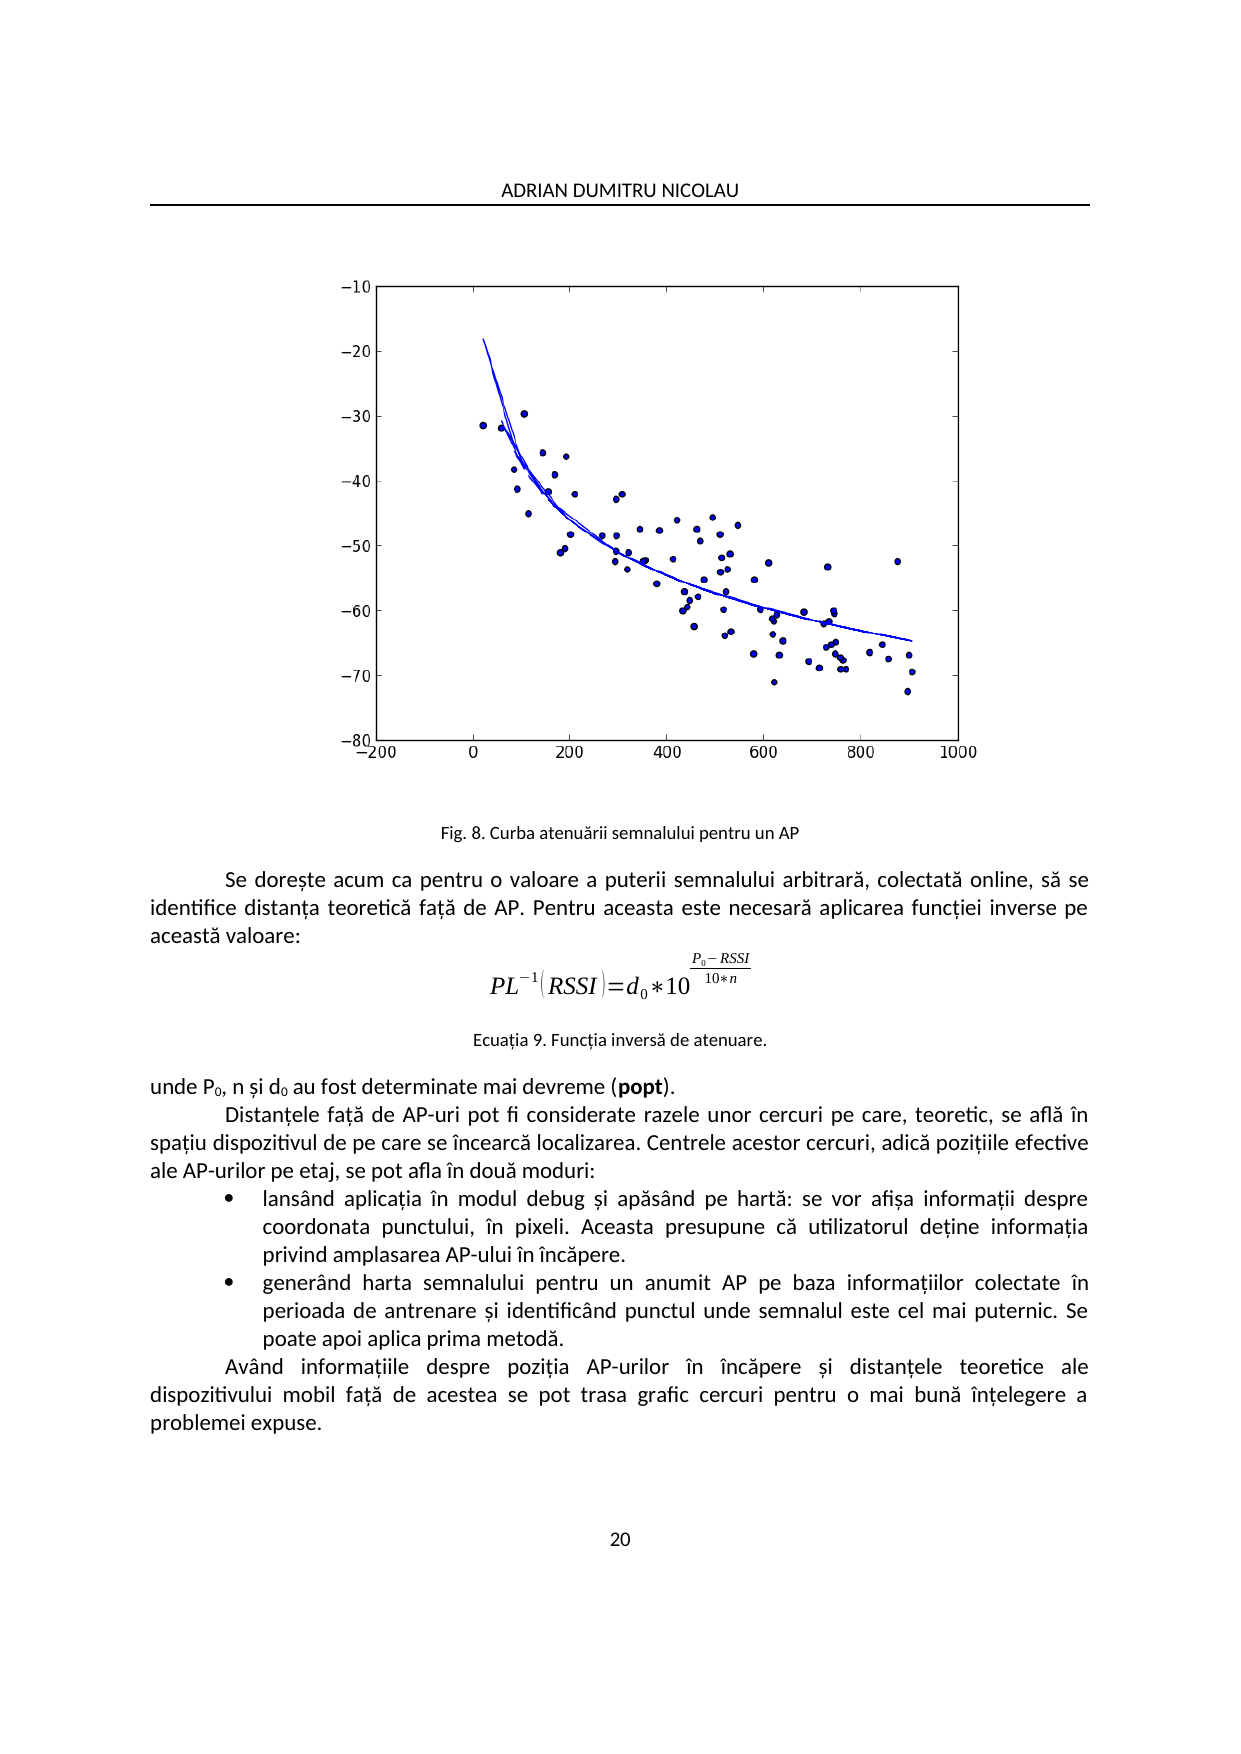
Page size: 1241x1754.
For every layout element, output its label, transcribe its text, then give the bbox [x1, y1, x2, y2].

text Fig. 8. Curba atenuării semnalului pentru un AP [150, 821, 1090, 844]
text Ecuația 9. Funcția inversă de atenuare. [150, 1028, 1090, 1051]
text unde P0, n și d0 au fost determinate mai devreme (popt). [150, 1072, 1090, 1100]
text Se dorește acum ca pentru o valoare a puterii semnalului arbitrară, colectată online, să se identifice distanța teoretică față de AP. Pentru aceasta este necesară aplicarea funcției inverse pe această valoare: [150, 865, 1090, 949]
list lansând aplicația în modul debug și apăsând pe hartă: se vor afișa informații despre coordonata punctului, în pixeli. Aceasta presupune că utilizatorul deține informația privind amplasarea AP-ului în încăpere. [225, 1184, 1090, 1268]
text Având informațiile despre poziția AP-urilor în încăpere și distanțele teoretice ale dispozitivului mobil față de acestea se pot trasa grafic cercuri pentru o mai bună înțelegere a problemei expuse. [150, 1352, 1090, 1436]
picture [282, 231, 1033, 797]
list generând harta semnalului pentru un anumit AP pe baza informațiilor colectate în perioada de antrenare și identificând punctul unde semnalul este cel mai puternic. Se poate apoi aplica prima metodă. [225, 1268, 1090, 1352]
text Distanțele față de AP-uri pot fi considerate razele unor cercuri pe care, teoretic, se află în spațiu dispozitivul de pe care se încearcă localizarea. Centrele acestor cercuri, adică pozițiile efective ale AP-urilor pe etaj, se pot afla în două moduri: [150, 1100, 1090, 1184]
